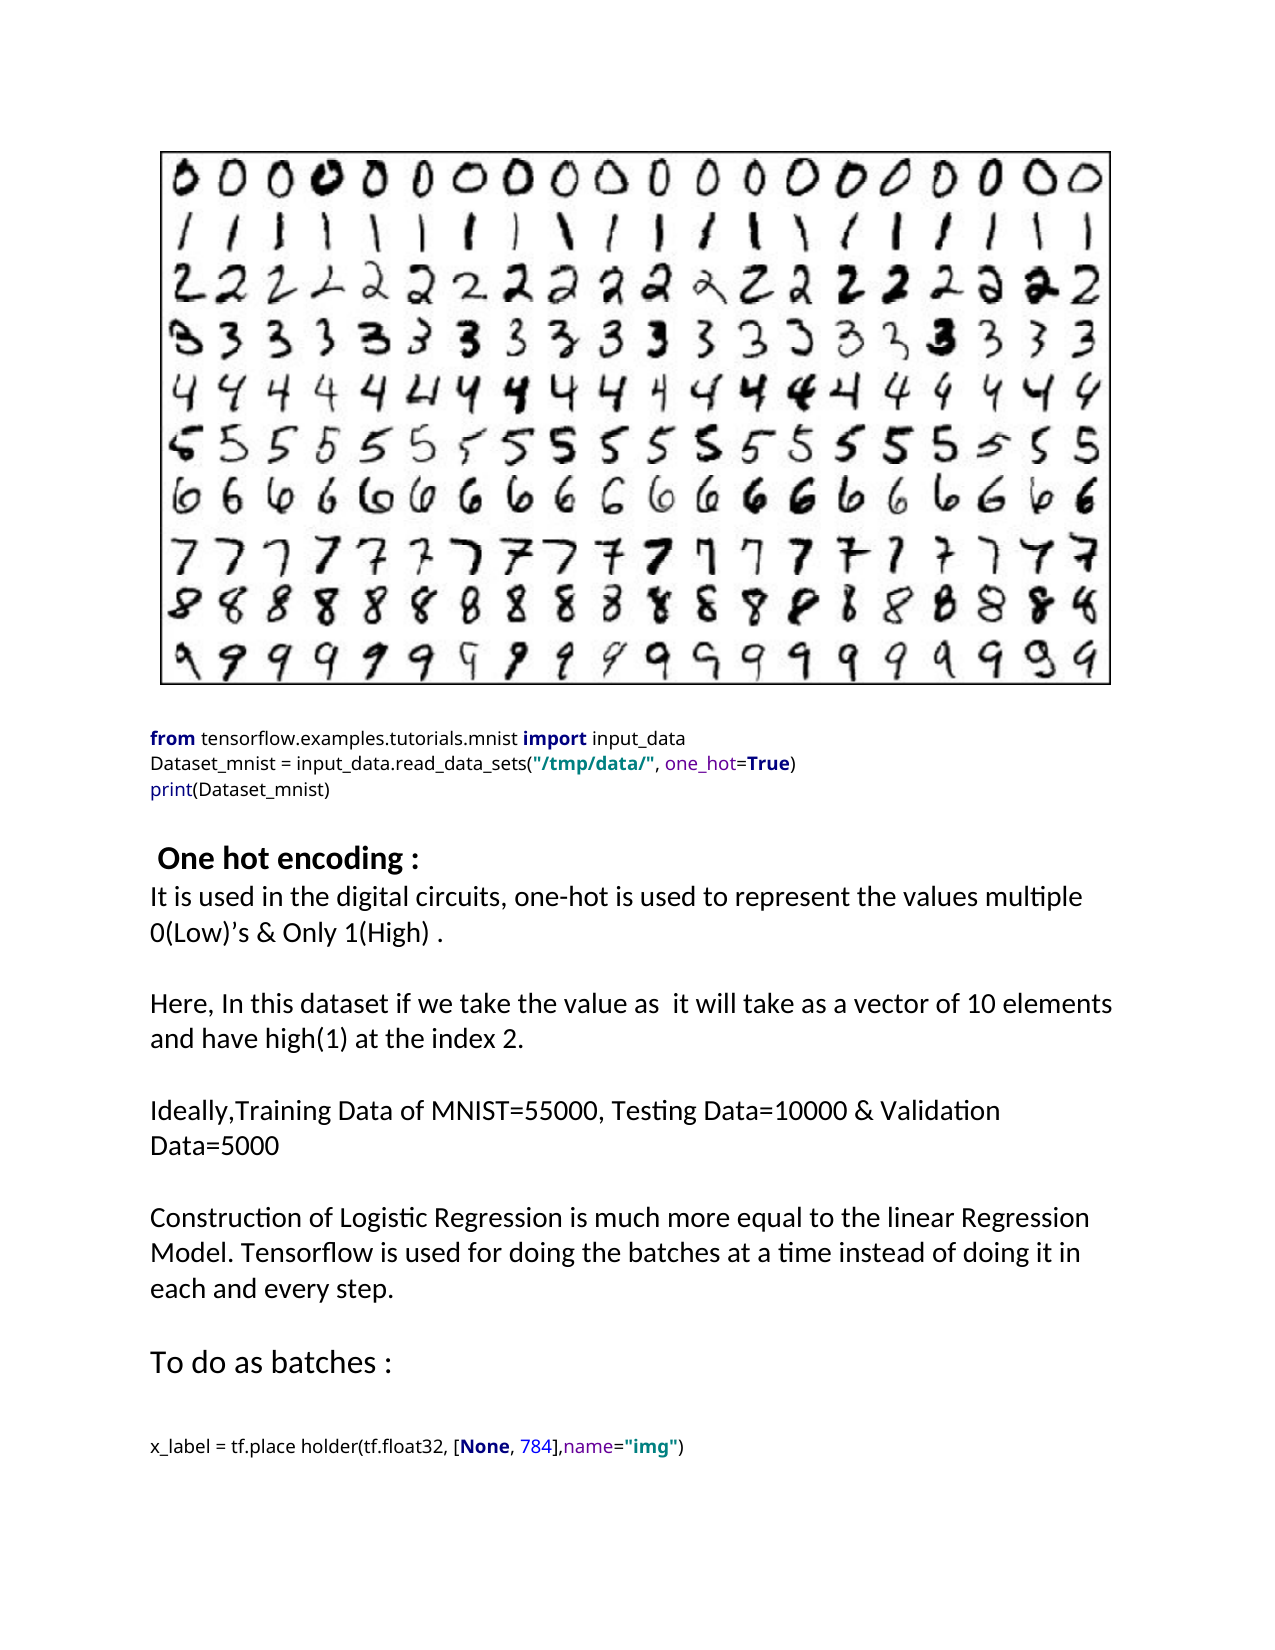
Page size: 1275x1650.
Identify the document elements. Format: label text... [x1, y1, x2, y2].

text To do as batches : [150, 1341, 1125, 1382]
text Here, In this dataset if we take the value as it will take as a vector of 10 elements and have high(1) at the index 2. [150, 985, 1125, 1056]
text It is used in the digital circuits, one-hot is used to represent the values multiple 0(Low)’s & Only 1(High) . [150, 878, 1125, 949]
text Construction of Logistic Regression is much more equal to the linear Regression Model. Tensorflow is used for doing the batches at a time instead of doing it in each and every step. [150, 1199, 1125, 1306]
text Ideally,Training Data of MNIST=55000, Testing Data=10000 & Validation Data=5000 [150, 1092, 1125, 1163]
text One hot encoding : [150, 837, 1125, 878]
text x_label = tf.place holder(tf.float32, [None, 784],name="img") [150, 1382, 1125, 1458]
text from tensorflow.examples.tutorials.mnist import input_data Dataset_mnist = input_data.read_data_sets("/tmp/data/", one_hot=True) print(Dataset_mnist) [150, 725, 1125, 802]
picture [150, 150, 1125, 690]
